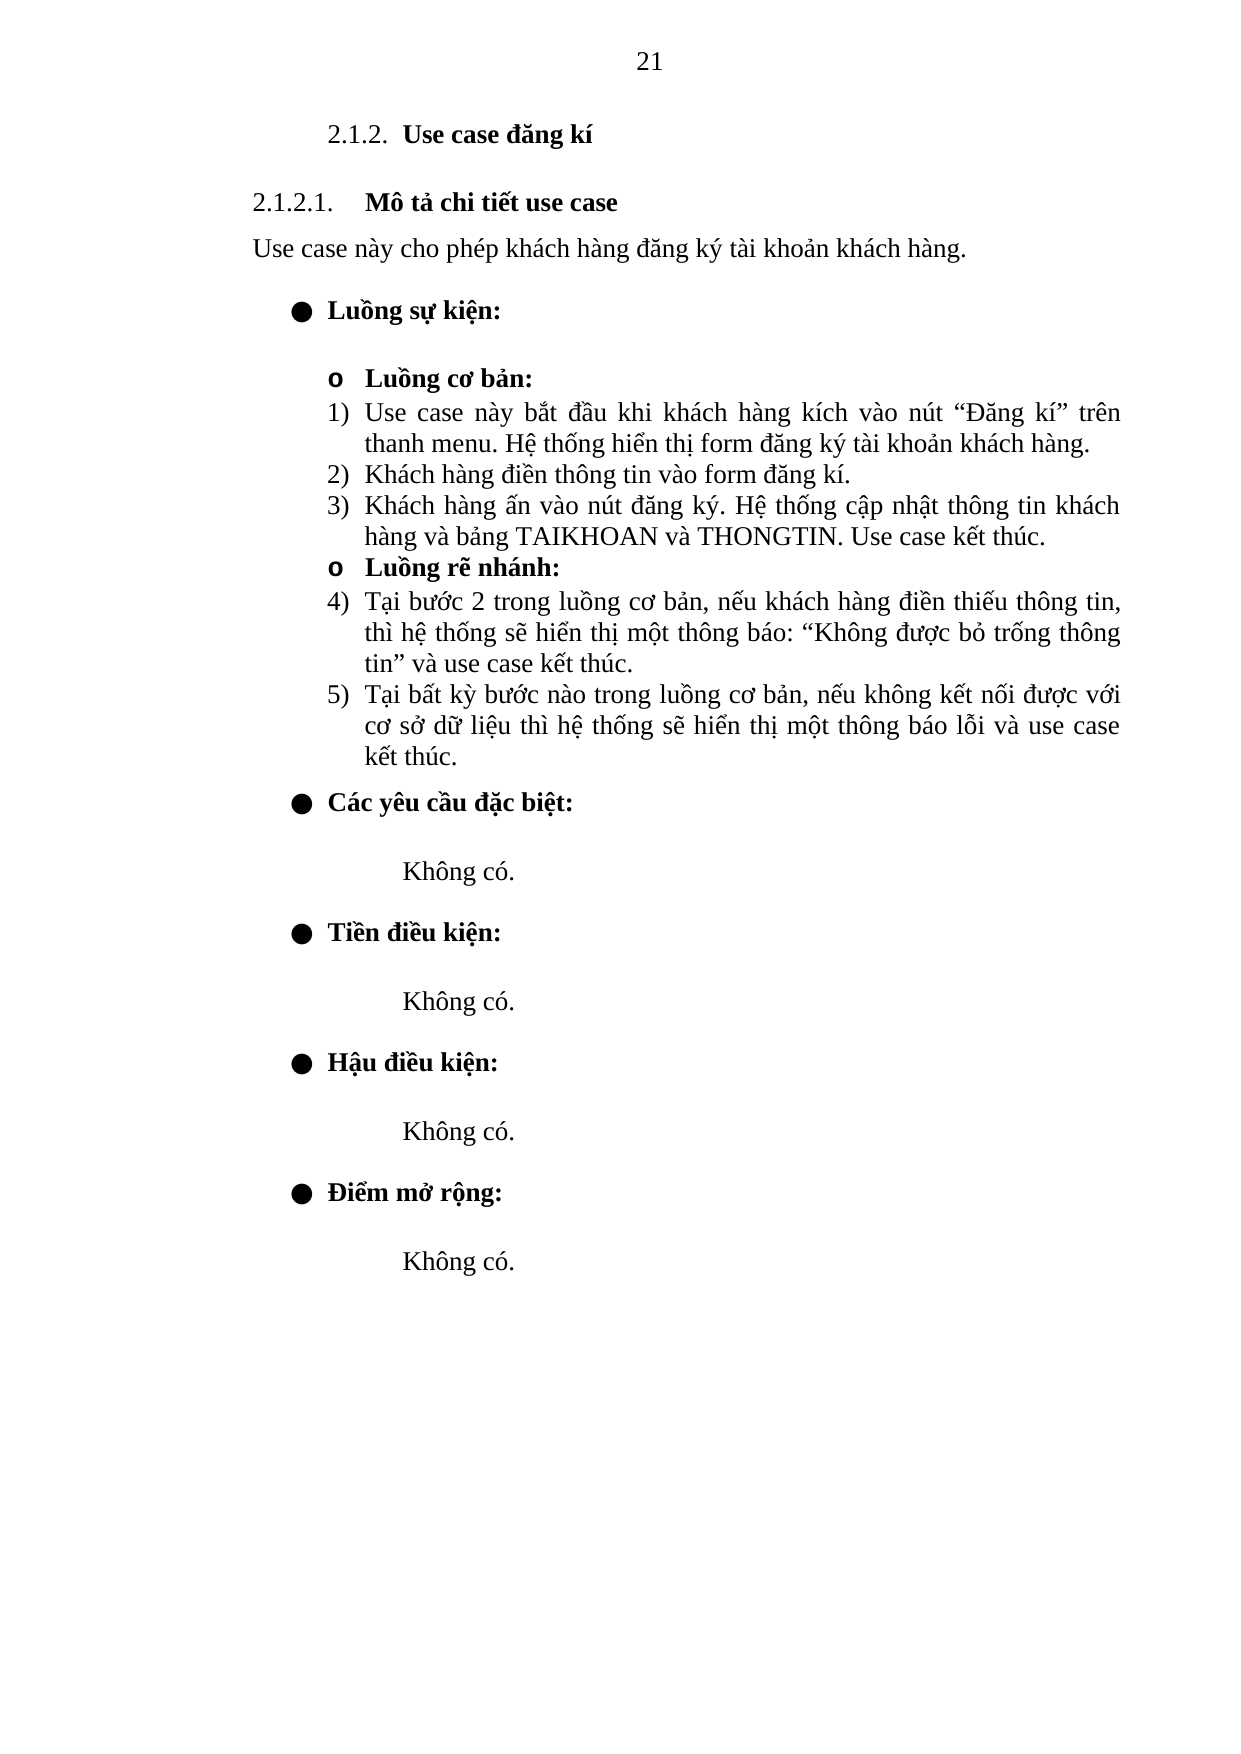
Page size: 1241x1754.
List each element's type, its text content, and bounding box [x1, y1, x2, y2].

text Không có. [327, 1244, 1122, 1276]
list Use case này bắt đầu khi khách hàng kích vào nút “Đăng kí” trên thanh menu. Hệ thống hiển thị form đăng ký tài khoản khách hàng. [327, 396, 1122, 458]
list Luồng cơ bản: [327, 362, 1122, 396]
list Tại bất kỳ bước nào trong luồng cơ bản, nếu không kết nối được với cơ sở dữ liệu thì hệ thống sẽ hiển thị một thông báo lỗi và use case kết thúc. [327, 678, 1122, 772]
list Hậu điều kiện: [290, 1031, 1122, 1087]
list Use case đăng kí [327, 118, 1122, 149]
text Use case này cho phép khách hàng đăng ký tài khoản khách hàng. [177, 232, 1122, 263]
list Tiền điều kiện: [290, 902, 1122, 957]
list Luồng rẽ nhánh: [327, 551, 1122, 585]
text Không có. [327, 985, 1122, 1016]
list Khách hàng ấn vào nút đăng ký. Hệ thống cập nhật thông tin khách hàng và bảng TAIKHOAN và THONGTIN. Use case kết thúc. [327, 489, 1122, 551]
text Không có. [327, 855, 1122, 886]
list Mô tả chi tiết use case [252, 186, 1122, 217]
list Khách hàng điền thông tin vào form đăng kí. [327, 458, 1122, 489]
list Điểm mở rộng: [290, 1161, 1122, 1217]
list Tại bước 2 trong luồng cơ bản, nếu khách hàng điền thiếu thông tin, thì hệ thống sẽ hiển thị một thông báo: “Không được bỏ trống thông tin” và use case kết thúc. [327, 585, 1122, 678]
list Luồng sự kiện: [290, 279, 1122, 334]
text Không có. [327, 1115, 1122, 1146]
list Các yêu cầu đặc biệt: [290, 772, 1122, 827]
